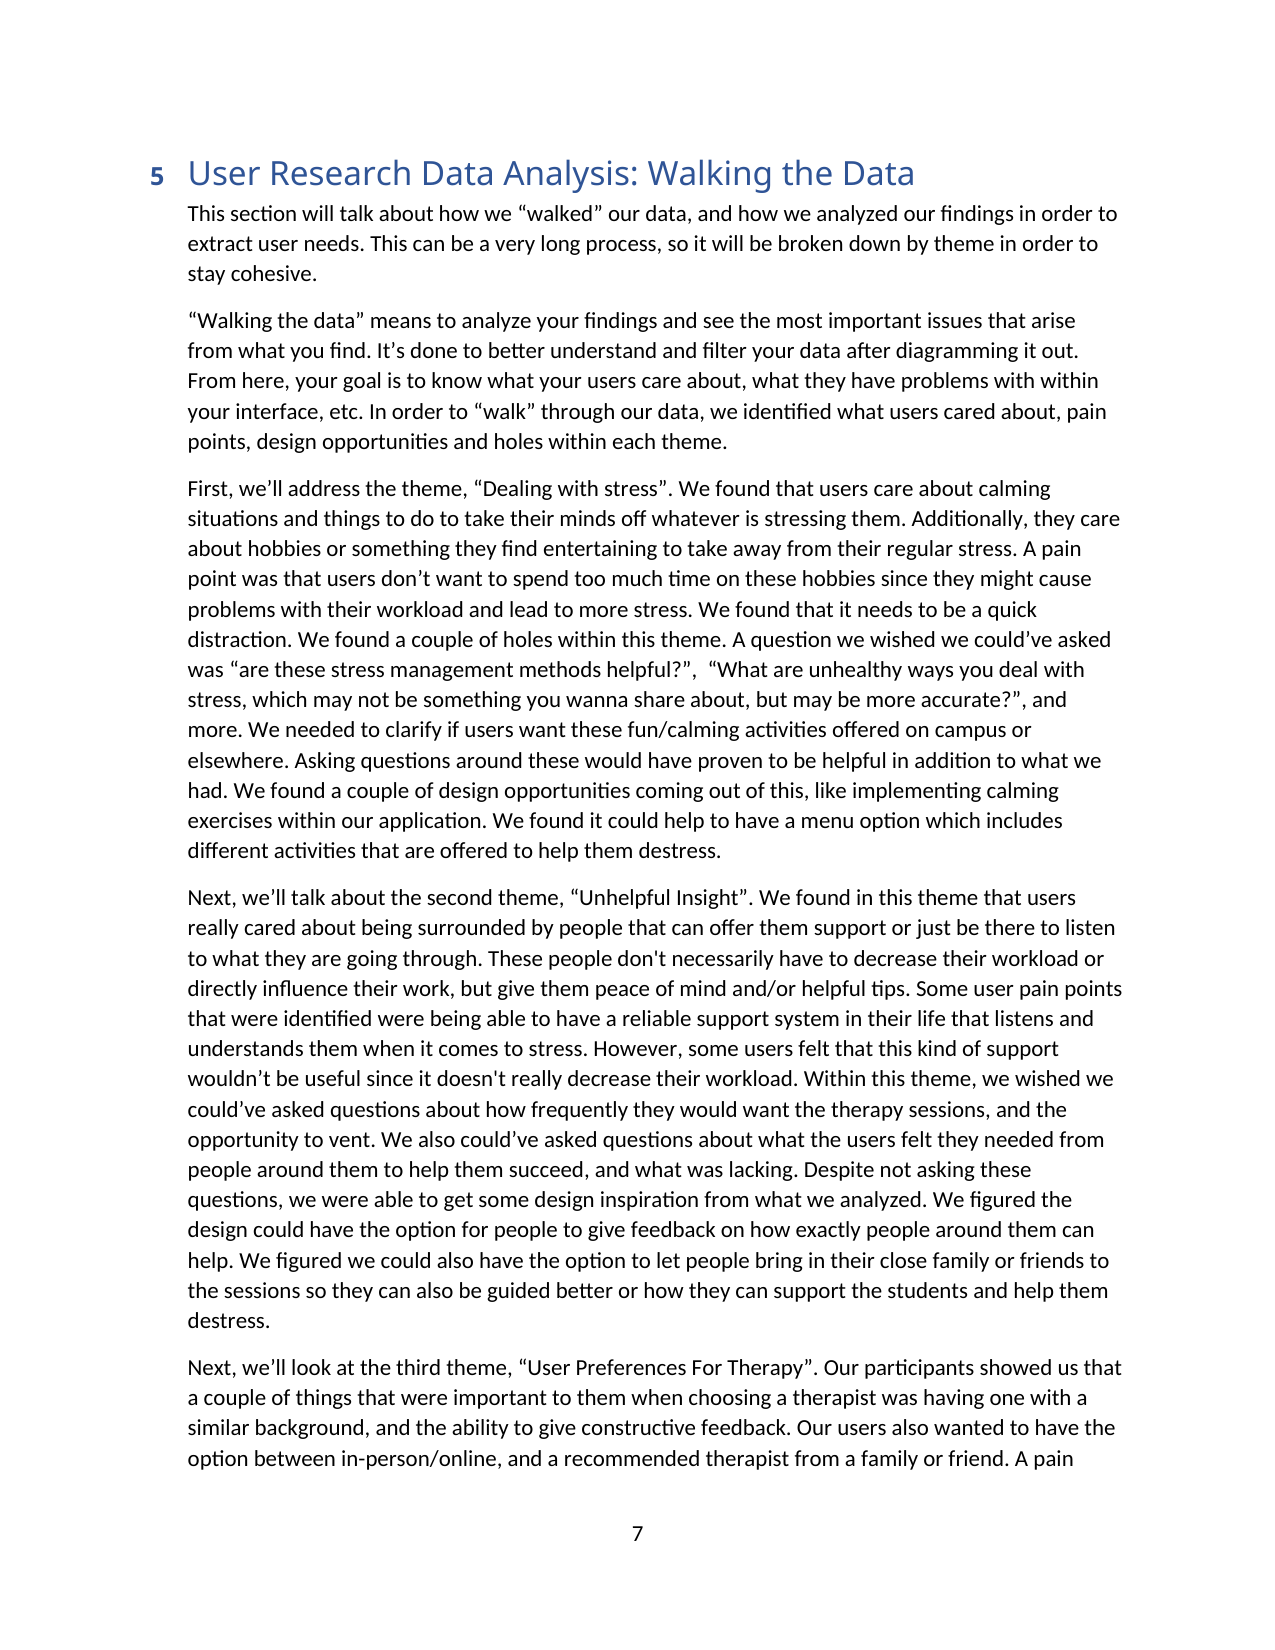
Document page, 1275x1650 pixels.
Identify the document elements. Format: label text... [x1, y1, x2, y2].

subtitle User Research Data Analysis: Walking the Data [150, 150, 1125, 195]
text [187, 1353, 1125, 1472]
text First, we’ll address the theme, “Dealing with stress”. We found that users care about calming situations and things to do to take their minds off whatever is stressing them. Additionally, they care about hobbies or something they find entertaining to take away from their regular stress. A pain point was that users don’t want to spend too much time on these hobbies since they might cause problems with their workload and lead to more stress. We found that it needs to be a quick distraction. We found a couple of holes within this theme. A question we wished we could’ve asked was “are these stress management methods helpful?”, “What are unhealthy ways you deal with stress, which may not be something you wanna share about, but may be more accurate?”, and more. We needed to clarify if users want these fun/calming activities offered on campus or elsewhere. Asking questions around these would have proven to be helpful in addition to what we had. We found a couple of design opportunities coming out of this, like implementing calming exercises within our application. We found it could help to have a menu option which includes different activities that are offered to help them destress. [187, 474, 1125, 864]
text “Walking the data” means to analyze your findings and see the most important issues that arise from what you find. It’s done to better understand and filter your data after diagramming it out. From here, your goal is to know what your users care about, what they have problems with within your interface, etc. In order to “walk” through our data, we identified what users cared about, pain points, design opportunities and holes within each theme. [187, 306, 1125, 455]
text This section will talk about how we “walked” our data, and how we analyzed our findings in order to extract user needs. This can be a very long process, so it will be broken down by theme in order to stay cohesive. [187, 199, 1125, 287]
text Next, we’ll talk about the second theme, “Unhelpful Insight”. We found in this theme that users really cared about being surrounded by people that can offer them support or just be there to listen to what they are going through. These people don't necessarily have to decrease their workload or directly influence their work, but give them peace of mind and/or helpful tips. Some user pain points that were identified were being able to have a reliable support system in their life that listens and understands them when it comes to stress. However, some users felt that this kind of support wouldn’t be useful since it doesn't really decrease their workload. Within this theme, we wished we could’ve asked questions about how frequently they would want the therapy sessions, and the opportunity to vent. We also could’ve asked questions about what the users felt they needed from people around them to help them succeed, and what was lacking. Despite not asking these questions, we were able to get some design inspiration from what we analyzed. We figured the design could have the option for people to give feedback on how exactly people around them can help. We figured we could also have the option to let people bring in their close family or friends to the sessions so they can also be guided better or how they can support the students and help them destress. [187, 883, 1125, 1334]
